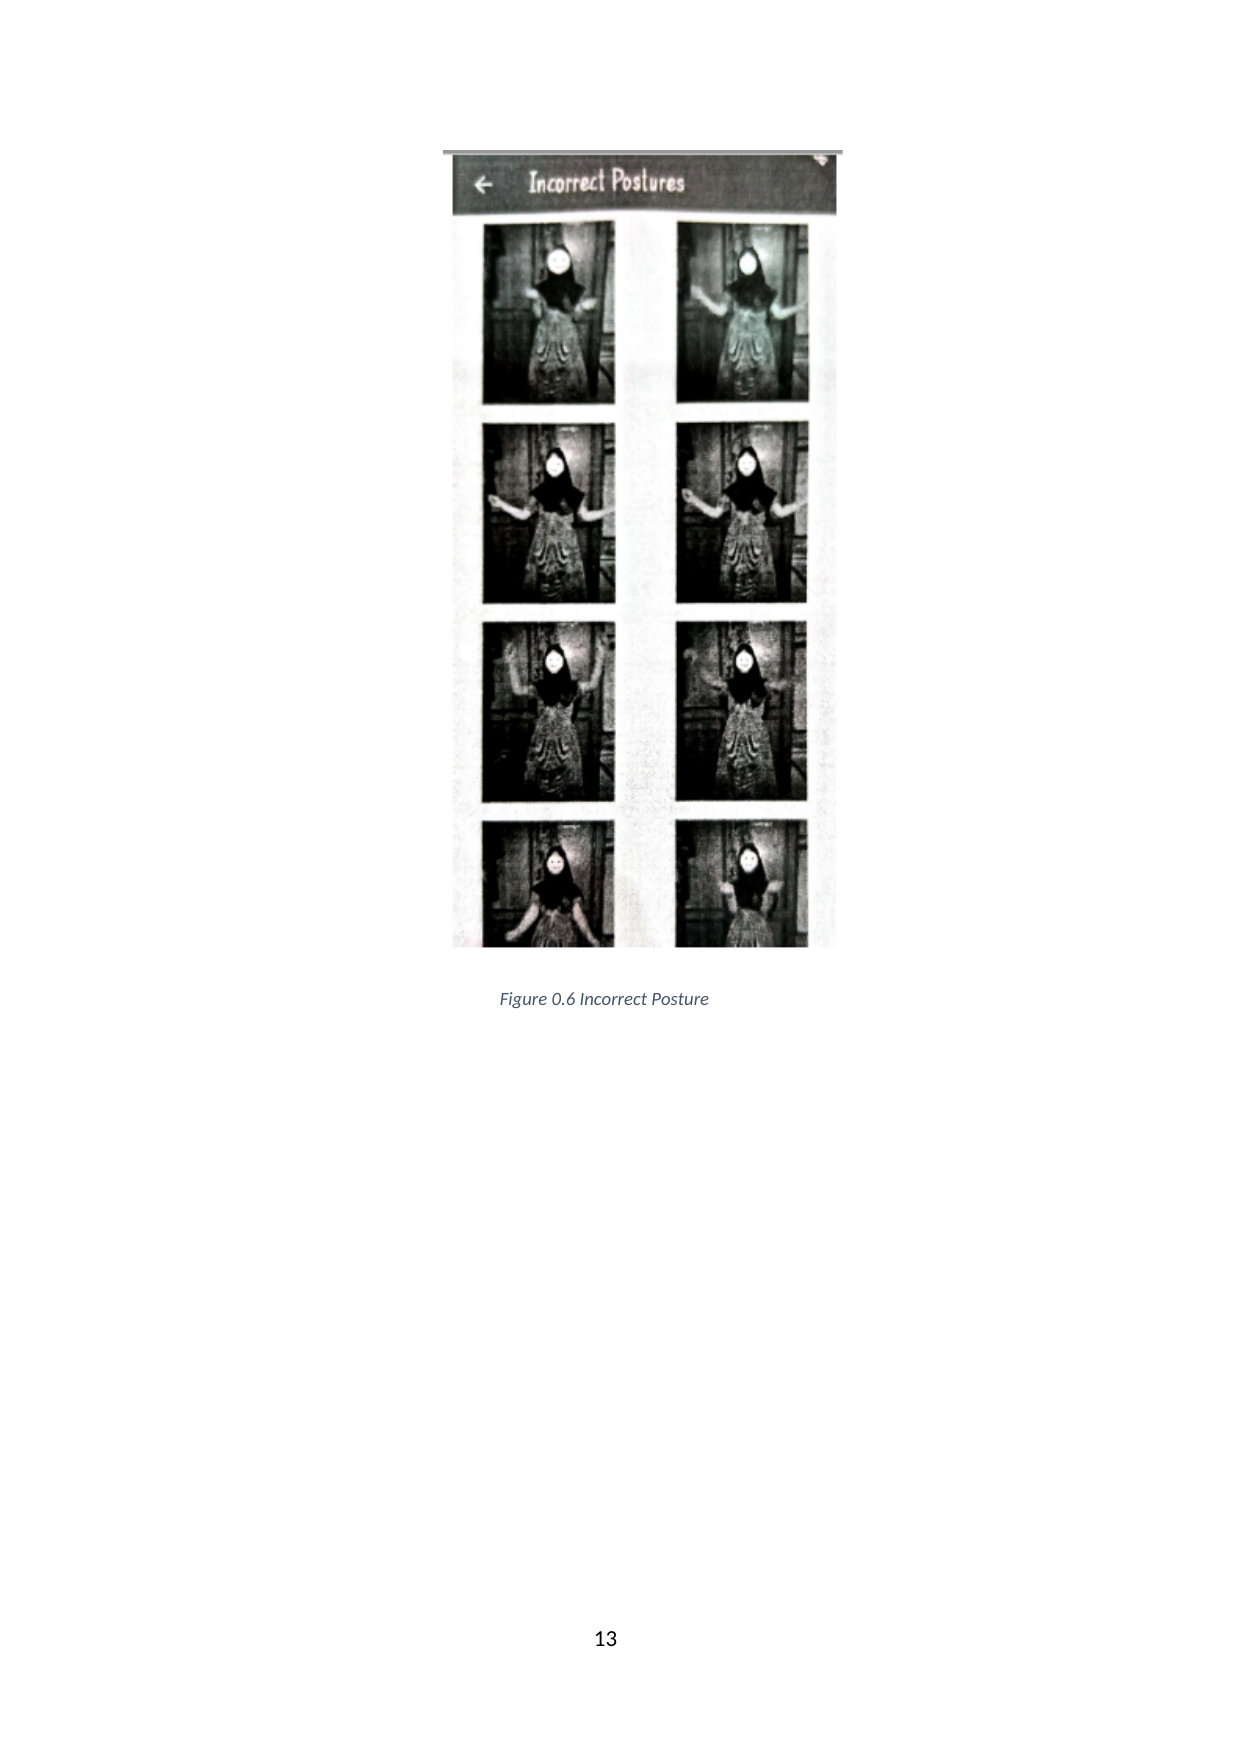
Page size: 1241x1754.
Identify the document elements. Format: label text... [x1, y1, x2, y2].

text Figure ‎0.6 Incorrect Posture [177, 987, 1033, 1010]
picture [442, 150, 843, 957]
